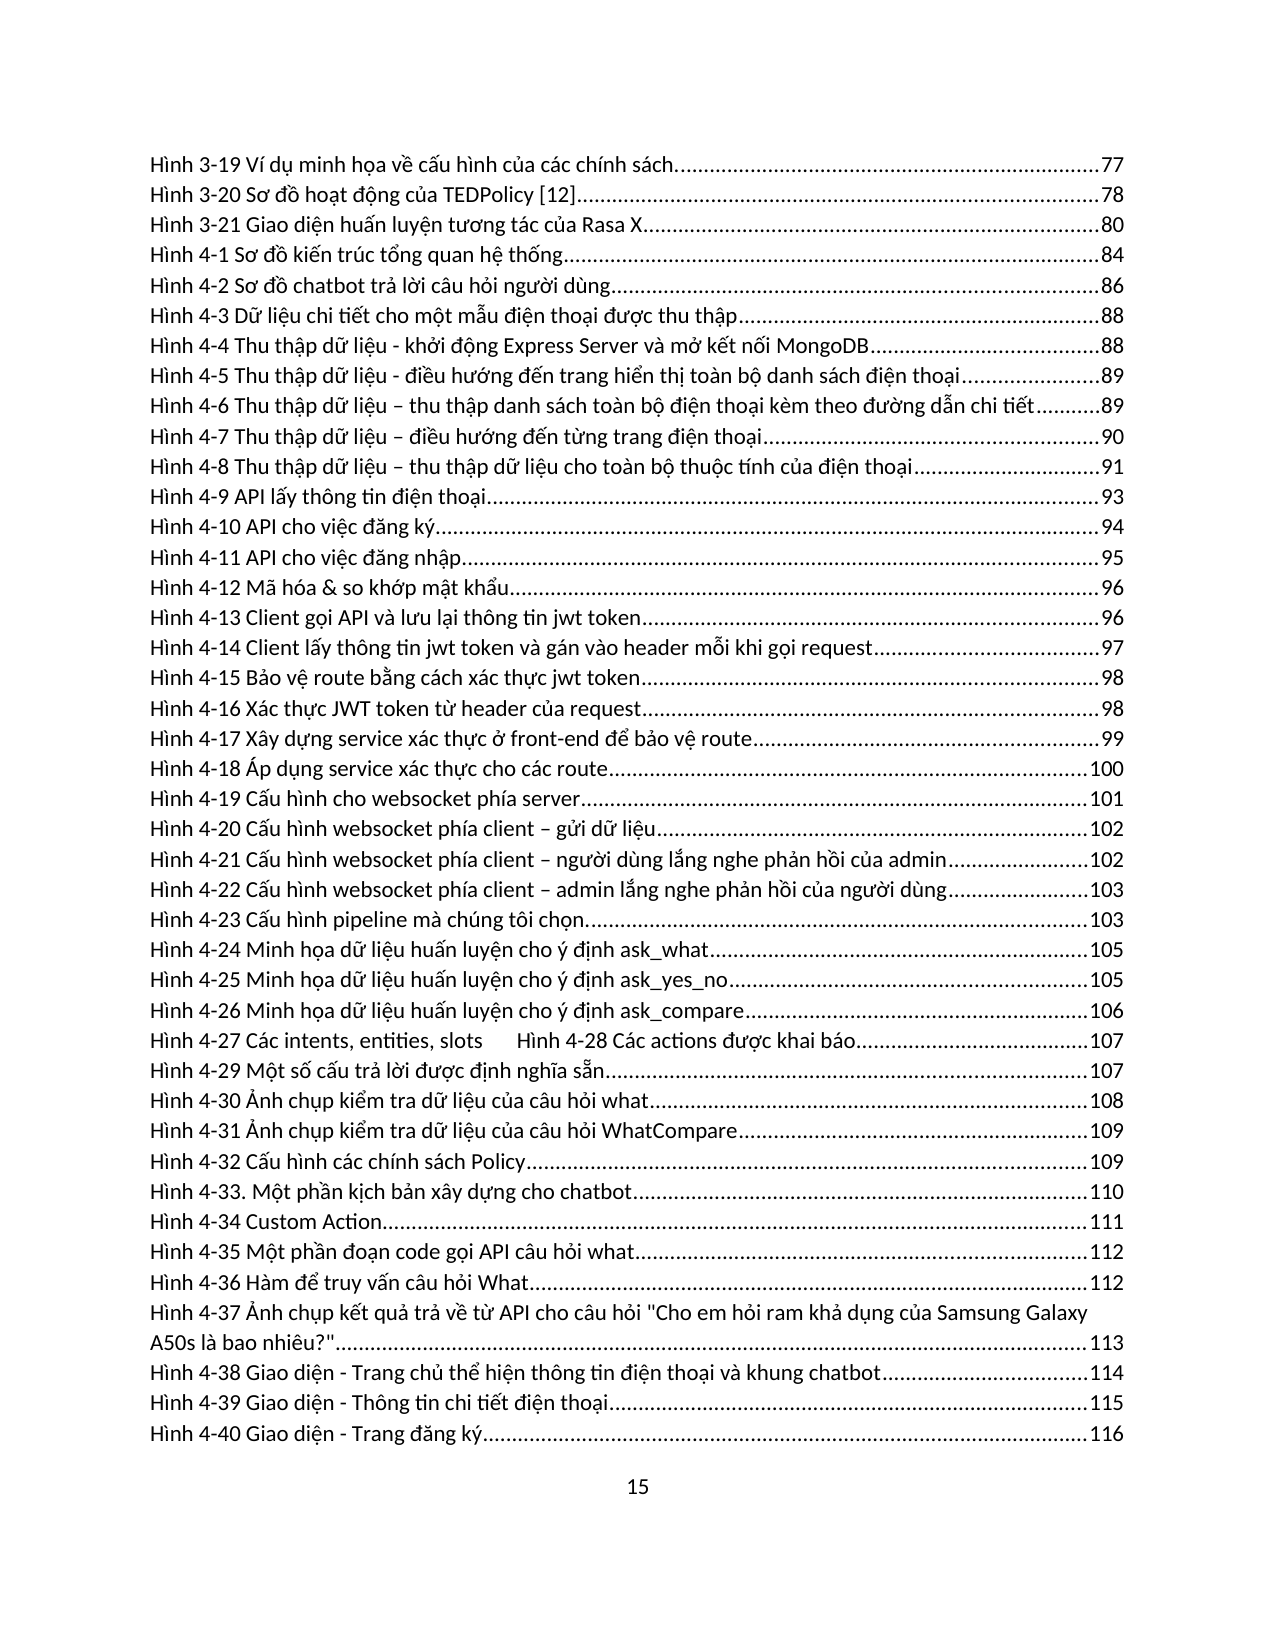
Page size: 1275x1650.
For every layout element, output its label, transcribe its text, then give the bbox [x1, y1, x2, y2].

text Hình 4-23 Cấu hình pipeline mà chúng tôi chọn. 103 [150, 905, 1125, 933]
text Hình 4-37 Ảnh chụp kết quả trả về từ API cho câu hỏi "Cho em hỏi ram khả dụng của Samsung Galaxy A50s là bao nhiêu?" 113 [150, 1298, 1125, 1356]
text Hình 4-36 Hàm để truy vấn câu hỏi What 112 [150, 1268, 1125, 1296]
text Hình 4-25 Minh họa dữ liệu huấn luyện cho ý định ask_yes_no 105 [150, 966, 1125, 994]
text Hình 4-24 Minh họa dữ liệu huấn luyện cho ý định ask_what 105 [150, 935, 1125, 963]
text Hình 4-8 Thu thập dữ liệu – thu thập dữ liệu cho toàn bộ thuộc tính của điện thoại 91 [150, 452, 1125, 480]
text Hình 4-29 Một số cấu trả lời được định nghĩa sẵn 107 [150, 1056, 1125, 1084]
text Hình 4-27 Các intents, entities, slots Hình 4-28 Các actions được khai báo 107 [150, 1026, 1125, 1054]
text Hình 4-5 Thu thập dữ liệu - điều hướng đến trang hiển thị toàn bộ danh sách điện thoại 89 [150, 361, 1125, 389]
text Hình 4-16 Xác thực JWT token từ header của request 98 [150, 694, 1125, 722]
text Hình 4-1 Sơ đồ kiến trúc tổng quan hệ thống 84 [150, 241, 1125, 269]
text Hình 4-14 Client lấy thông tin jwt token và gán vào header mỗi khi gọi request 97 [150, 633, 1125, 661]
text Hình 4-7 Thu thập dữ liệu – điều hướng đến từng trang điện thoại 90 [150, 422, 1125, 450]
text Hình 4-33. Một phần kịch bản xây dựng cho chatbot 110 [150, 1177, 1125, 1205]
text Hình 4-13 Client gọi API và lưu lại thông tin jwt token 96 [150, 603, 1125, 631]
text Hình 3-21 Giao diện huấn luyện tương tác của Rasa X 80 [150, 210, 1125, 238]
text Hình 4-32 Cấu hình các chính sách Policy 109 [150, 1147, 1125, 1175]
text Hình 4-11 API cho việc đăng nhập 95 [150, 543, 1125, 571]
text Hình 4-15 Bảo vệ route bằng cách xác thực jwt token 98 [150, 663, 1125, 692]
text Hình 4-19 Cấu hình cho websocket phía server 101 [150, 784, 1125, 812]
text Hình 4-22 Cấu hình websocket phía client – admin lắng nghe phản hồi của người dùng 103 [150, 875, 1125, 903]
text Hình 3-20 Sơ đồ hoạt động của TEDPolicy [12] 78 [150, 180, 1125, 208]
text Hình 4-10 API cho việc đăng ký 94 [150, 512, 1125, 541]
text Hình 4-6 Thu thập dữ liệu – thu thập danh sách toàn bộ điện thoại kèm theo đường dẫn chi tiết 89 [150, 392, 1125, 420]
text Hình 4-17 Xây dựng service xác thực ở front-end để bảo vệ route 99 [150, 724, 1125, 752]
text Hình 4-26 Minh họa dữ liệu huấn luyện cho ý định ask_compare 106 [150, 996, 1125, 1024]
text Hình 4-39 Giao diện - Thông tin chi tiết điện thoại 115 [150, 1388, 1125, 1417]
text Hình 4-30 Ảnh chụp kiểm tra dữ liệu của câu hỏi what 108 [150, 1086, 1125, 1114]
text Hình 4-3 Dữ liệu chi tiết cho một mẫu điện thoại được thu thập 88 [150, 301, 1125, 329]
text Hình 4-20 Cấu hình websocket phía client – gửi dữ liệu 102 [150, 814, 1125, 843]
text Hình 4-40 Giao diện - Trang đăng ký 116 [150, 1419, 1125, 1447]
text Hình 4-18 Áp dụng service xác thực cho các route 100 [150, 754, 1125, 782]
text Hình 4-4 Thu thập dữ liệu - khởi động Express Server và mở kết nối MongoDB 88 [150, 331, 1125, 359]
text Hình 4-34 Custom Action 111 [150, 1207, 1125, 1235]
text Hình 4-12 Mã hóa & so khớp mật khẩu 96 [150, 573, 1125, 601]
text Hình 4-2 Sơ đồ chatbot trả lời câu hỏi người dùng 86 [150, 271, 1125, 299]
text Hình 3-19 Ví dụ minh họa về cấu hình của các chính sách. 77 [150, 150, 1125, 178]
text Hình 4-31 Ảnh chụp kiểm tra dữ liệu của câu hỏi WhatCompare 109 [150, 1117, 1125, 1145]
text Hình 4-9 API lấy thông tin điện thoại 93 [150, 482, 1125, 510]
text Hình 4-35 Một phần đoạn code gọi API câu hỏi what 112 [150, 1237, 1125, 1266]
text Hình 4-38 Giao diện - Trang chủ thể hiện thông tin điện thoại và khung chatbot 114 [150, 1358, 1125, 1386]
text Hình 4-21 Cấu hình websocket phía client – người dùng lắng nghe phản hồi của admin 102 [150, 845, 1125, 873]
